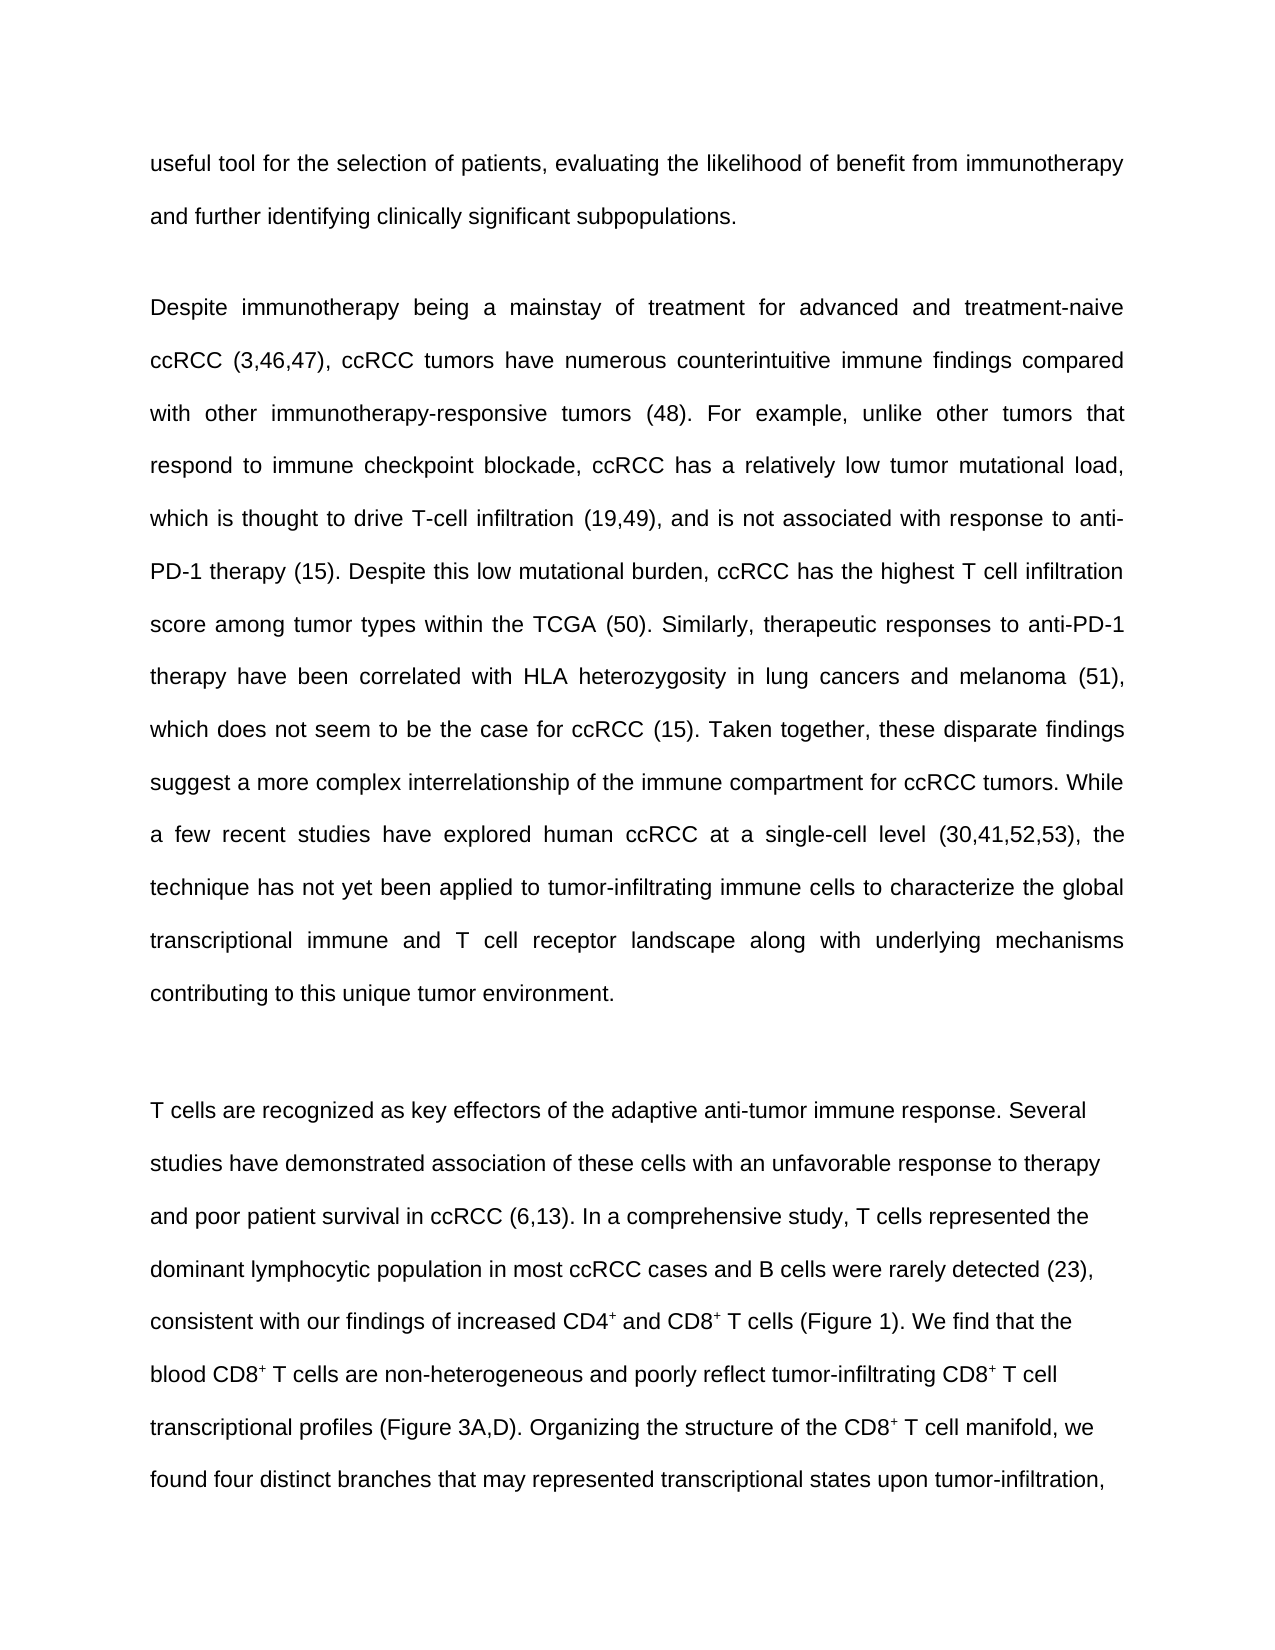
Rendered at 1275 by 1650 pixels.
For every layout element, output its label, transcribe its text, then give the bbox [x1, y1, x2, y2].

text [150, 150, 1125, 229]
text Despite immunotherapy being a mainstay of treatment for advanced and treatment-naive ccRCC (3,46,47), ccRCC tumors have numerous counterintuitive immune findings compared with other immunotherapy-responsive tumors (48). For example, unlike other tumors that respond to immune checkpoint blockade, ccRCC has a relatively low tumor mutational load, which is thought to drive T-cell infiltration (19,49), and is not associated with response to anti-PD-1 therapy (15). Despite this low mutational burden, ccRCC has the highest T cell infiltration score among tumor types within the TCGA (50). Similarly, therapeutic responses to anti-PD-1 therapy have been correlated with HLA heterozygosity in lung cancers and melanoma (51), which does not seem to be the case for ccRCC (15). Taken together, these disparate findings suggest a more complex interrelationship of the immune compartment for ccRCC tumors. While a few recent studies have explored human ccRCC at a single-cell level (30,41,52,53), the technique has not yet been applied to tumor-infiltrating immune cells to characterize the global transcriptional immune and T cell receptor landscape along with underlying mechanisms contributing to this unique tumor environment. [150, 294, 1125, 1006]
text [150, 1097, 1125, 1493]
